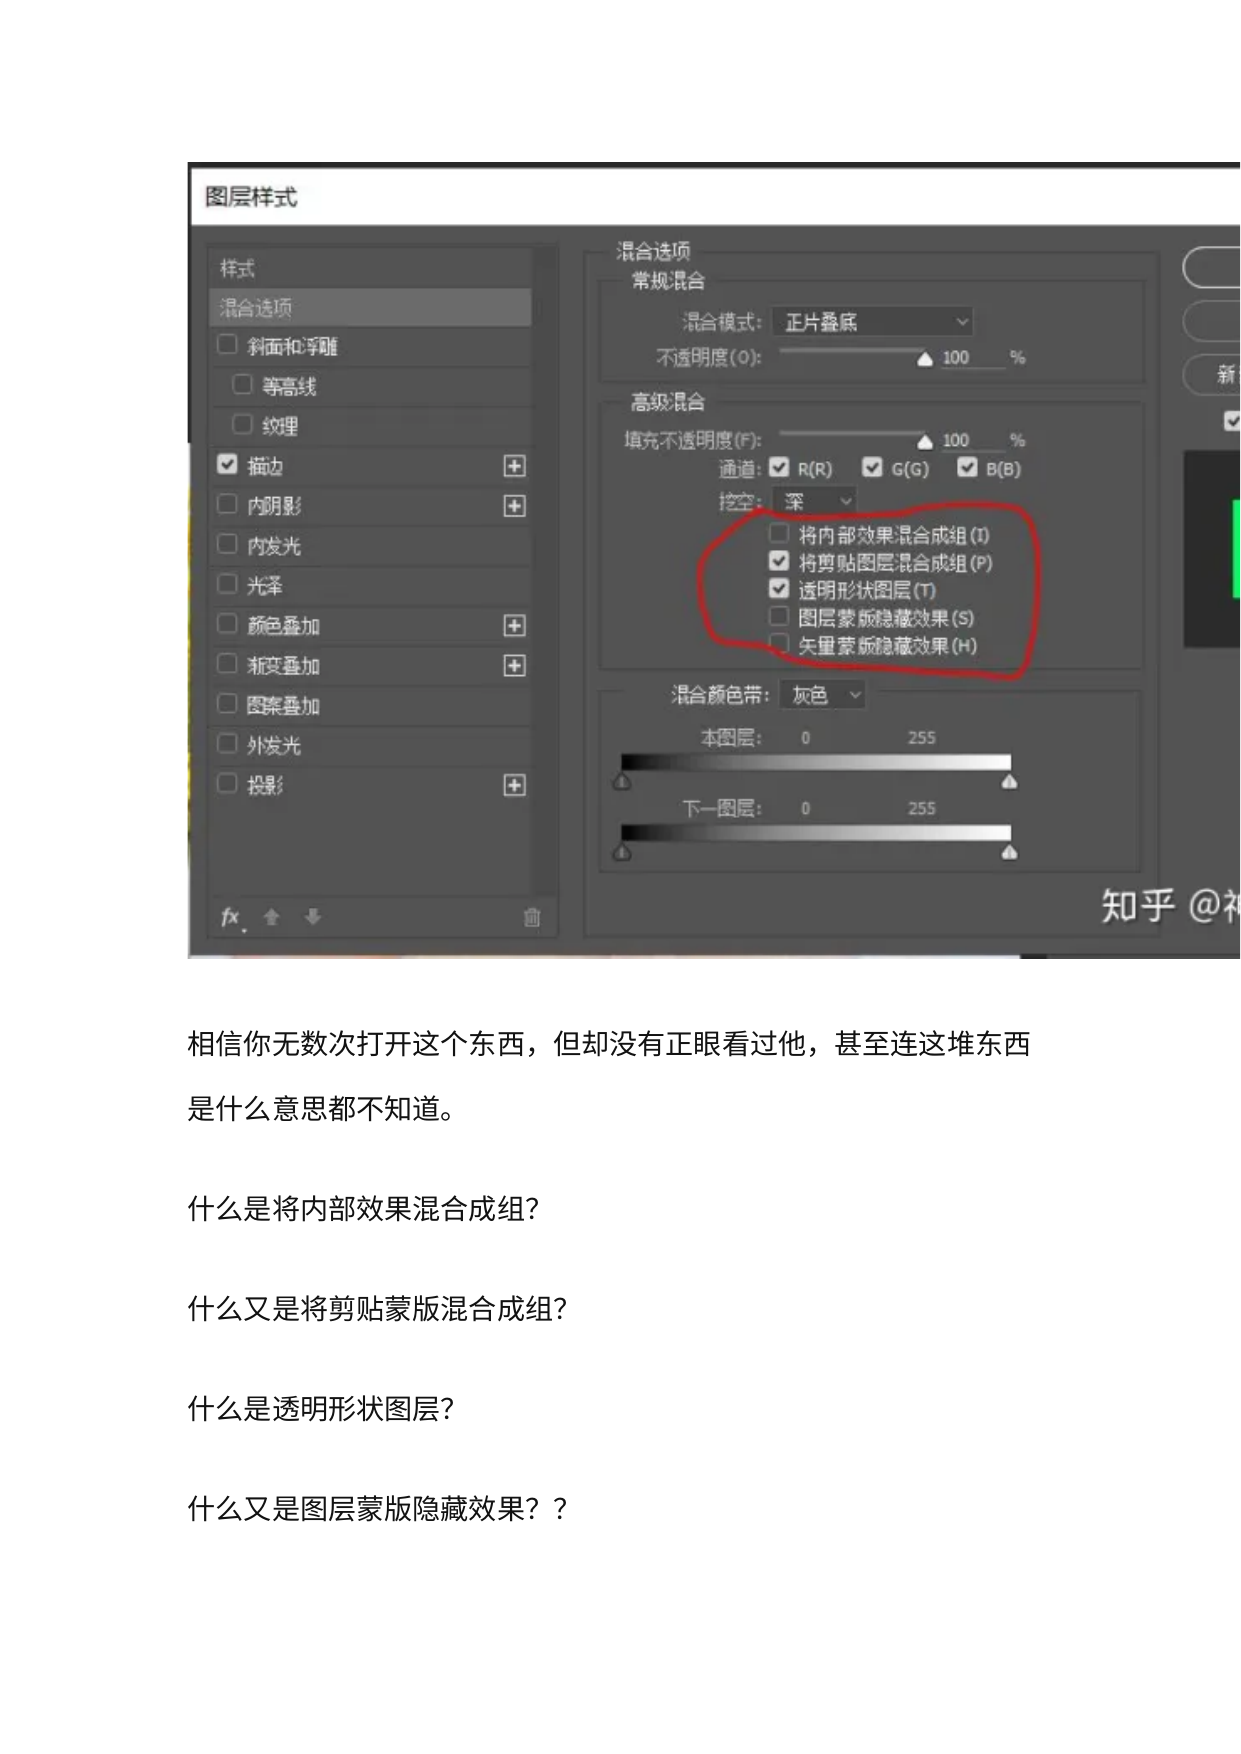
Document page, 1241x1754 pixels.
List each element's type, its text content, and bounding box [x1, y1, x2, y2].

text 什么是透明形状图层？ [187, 1374, 1053, 1439]
text 什么又是图层蒙版隐藏效果？？ [187, 1474, 1053, 1539]
picture [187, 162, 1241, 959]
text 什么又是将剪贴蒙版混合成组？ [187, 1274, 1053, 1339]
text 什么是将内部效果混合成组？ [187, 1174, 1053, 1239]
text 相信你无数次打开这个东西，但却没有正眼看过他，甚至连这堆东西是什么意思都不知道。 [187, 1009, 1053, 1139]
